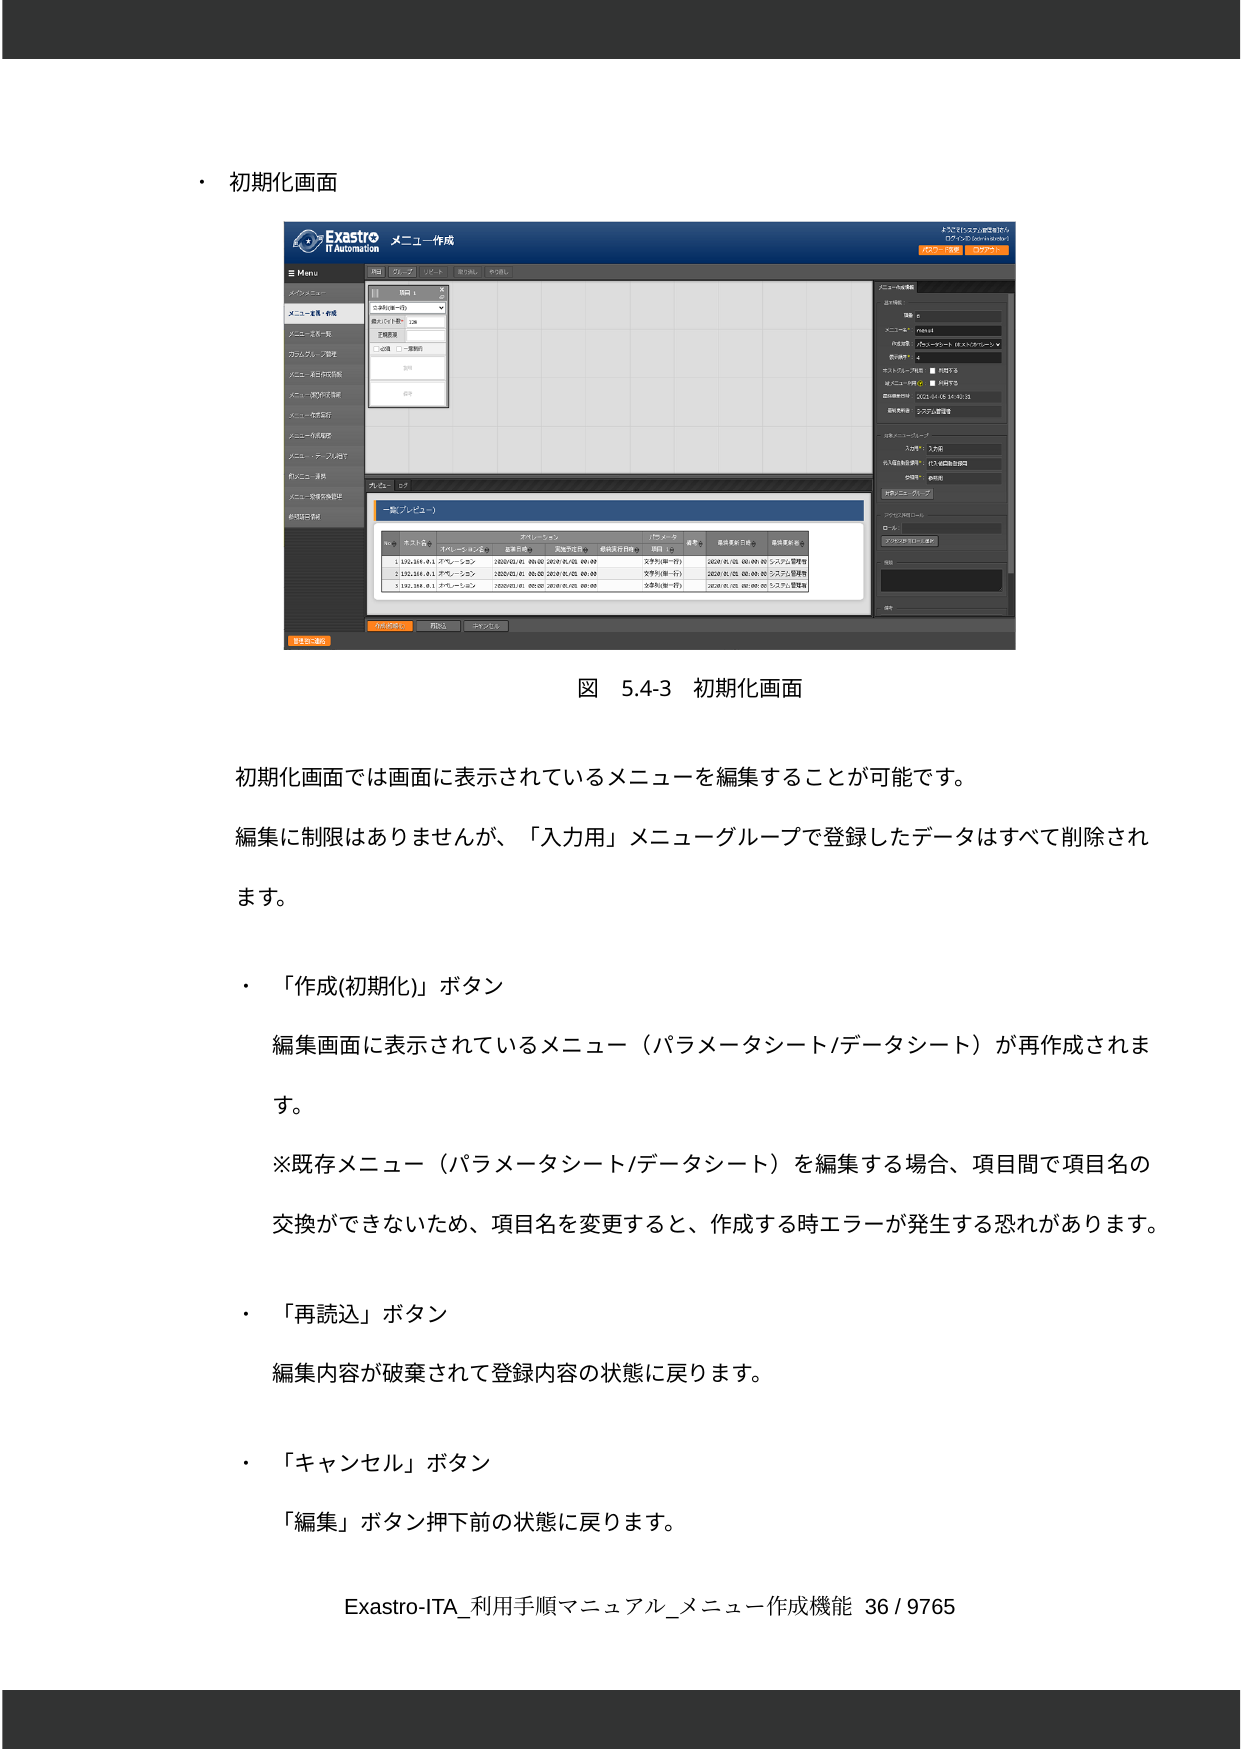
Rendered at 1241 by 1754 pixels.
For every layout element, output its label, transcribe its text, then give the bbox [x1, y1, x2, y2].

list 図 5.4-3 初期化画面 [229, 657, 1152, 717]
list 「再読込」ボタン 編集内容が破棄されて登録内容の状態に戻ります。 [235, 1283, 1152, 1402]
picture [2, 1690, 1241, 1749]
picture [2, 0, 1241, 59]
list 「作成(初期化)」ボタン 編集画面に表示されているメニュー（パラメータシート/データシート）が再作成されます。 ※既存メニュー（パラメータシート/データシート）を編集する場合、項目間で項目名の交換ができないため、項目名を変更すると、作成する時エラーが発生する恐れがあります。 [235, 955, 1152, 1253]
list 初期化画面では画面に表示されているメニューを編集することが可能です。 [235, 746, 1152, 806]
picture [283, 221, 1016, 650]
list 編集に制限はありませんが、「入力用」メニューグループで登録したデータはすべて削除されます。 [235, 806, 1152, 925]
list 「キャンセル」ボタン 「編集」ボタン押下前の状態に戻ります。 [235, 1432, 1152, 1551]
list 初期化画面 [191, 151, 1152, 210]
